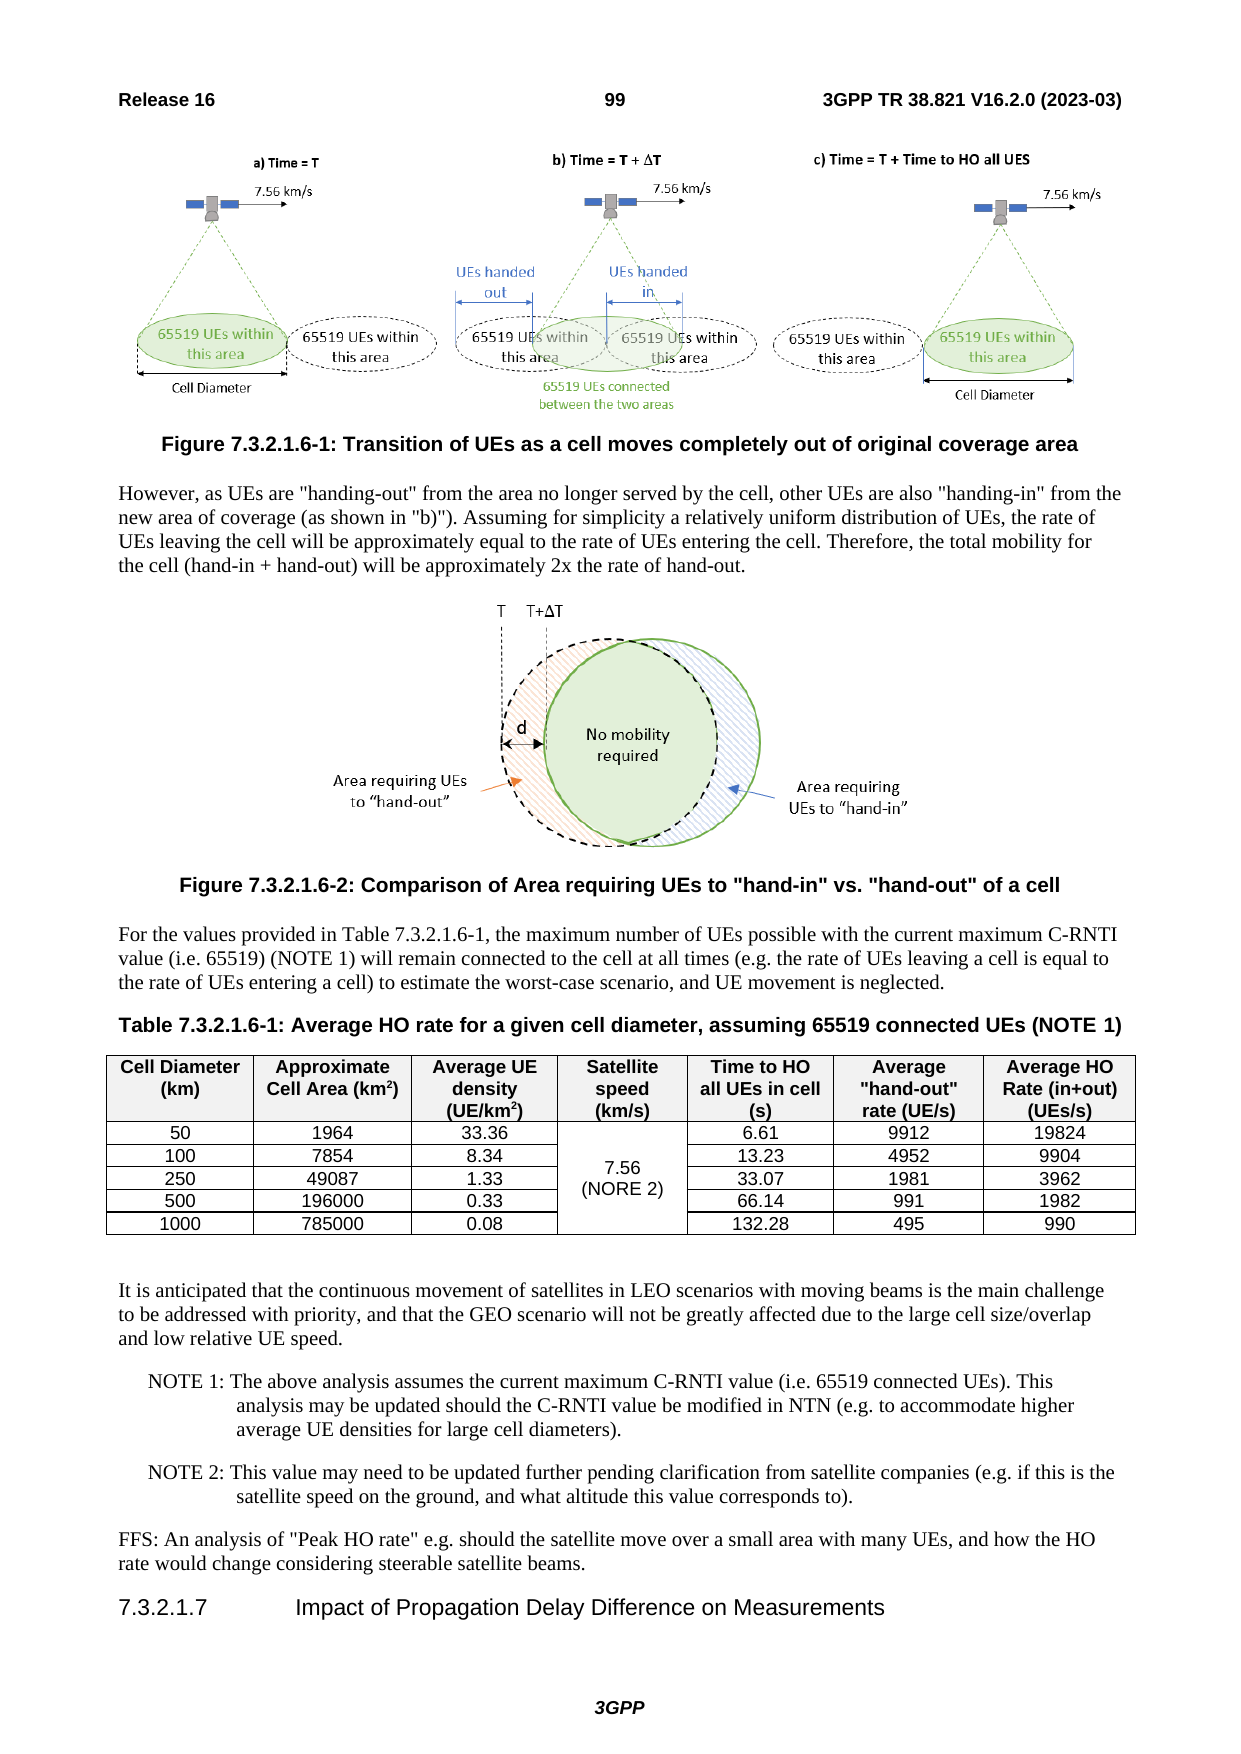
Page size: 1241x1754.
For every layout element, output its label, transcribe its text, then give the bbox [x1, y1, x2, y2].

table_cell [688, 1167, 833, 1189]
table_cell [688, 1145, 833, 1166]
text However, as UEs are "handing-out" from the area no longer served by the cell, other UEs are also "handing-in" from the new area of coverage (as shown in "b)"). Assuming for simplicity a relatively uniform distribution of UEs, the rate of UEs leaving the cell will be approximately equal to the rate of UEs entering the cell. Therefore, the total mobility for the cell (hand-in + hand-out) will be approximately 2x the rate of hand-out. [118, 481, 1122, 577]
text FFS: An analysis of "Peak HO rate" e.g. should the satellite move over a small area with many UEs, and how the HO rate would change considering steerable satellite beams. [118, 1527, 1122, 1575]
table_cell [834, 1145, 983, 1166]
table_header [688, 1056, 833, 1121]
text NOTE 1: The above analysis assumes the current maximum C-RNTI value (i.e. 65519 connected UEs). This analysis may be updated should the C-RNTI value be modified in NTN (e.g. to accommodate higher average UE densities for large cell diameters). [148, 1369, 1122, 1441]
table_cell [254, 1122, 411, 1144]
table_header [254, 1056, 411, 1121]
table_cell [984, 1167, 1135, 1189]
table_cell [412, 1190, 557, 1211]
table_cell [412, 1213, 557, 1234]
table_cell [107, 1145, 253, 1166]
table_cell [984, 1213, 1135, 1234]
text NOTE 2: This value may need to be updated further pending clarification from satellite companies (e.g. if this is the satellite speed on the ground, and what altitude this value corresponds to). [148, 1460, 1122, 1508]
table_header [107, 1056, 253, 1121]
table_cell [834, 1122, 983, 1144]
picture [322, 595, 918, 854]
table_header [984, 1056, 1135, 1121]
picture [132, 147, 1108, 413]
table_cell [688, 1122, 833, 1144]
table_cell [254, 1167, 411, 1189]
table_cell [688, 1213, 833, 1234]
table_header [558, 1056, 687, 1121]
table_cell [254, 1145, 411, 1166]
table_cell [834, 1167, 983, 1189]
text Figure 7.3.2.1.6-1: Transition of UEs as a cell moves completely out of original coverage area [118, 432, 1122, 456]
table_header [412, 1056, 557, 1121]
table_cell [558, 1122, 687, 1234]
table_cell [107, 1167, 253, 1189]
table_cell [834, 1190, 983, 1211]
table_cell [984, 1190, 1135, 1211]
subtitle 7.3.2.1.7 Impact of Propagation Delay Difference on Measurements [118, 1593, 1122, 1620]
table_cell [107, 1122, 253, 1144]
text It is anticipated that the continuous movement of satellites in LEO scenarios with moving beams is the main challenge to be addressed with priority, and that the GEO scenario will not be greatly affected due to the large cell size/overlap and low relative UE speed. [118, 1278, 1122, 1350]
text Table 7.3.2.1.6-1: Average HO rate for a given cell diameter, assuming 65519 connected UEs (NOTE 1) [118, 1013, 1122, 1037]
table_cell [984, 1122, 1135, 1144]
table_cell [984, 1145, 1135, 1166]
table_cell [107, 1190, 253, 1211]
text For the values provided in Table 7.3.2.1.6-1, the maximum number of UEs possible with the current maximum C-RNTI value (i.e. 65519) (NOTE 1) will remain connected to the cell at all times (e.g. the rate of UEs leaving a cell is equal to the rate of UEs entering a cell) to estimate the worst-case scenario, and UE movement is neglected. [118, 922, 1122, 994]
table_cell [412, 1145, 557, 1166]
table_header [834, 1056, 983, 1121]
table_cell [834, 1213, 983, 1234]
text Figure 7.3.2.1.6-2: Comparison of Area requiring UEs to "hand-in" vs. "hand-out" of a cell [118, 873, 1122, 897]
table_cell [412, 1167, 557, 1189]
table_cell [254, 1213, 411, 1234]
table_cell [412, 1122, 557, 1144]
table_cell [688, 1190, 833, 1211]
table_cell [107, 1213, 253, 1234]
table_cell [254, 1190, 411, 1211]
